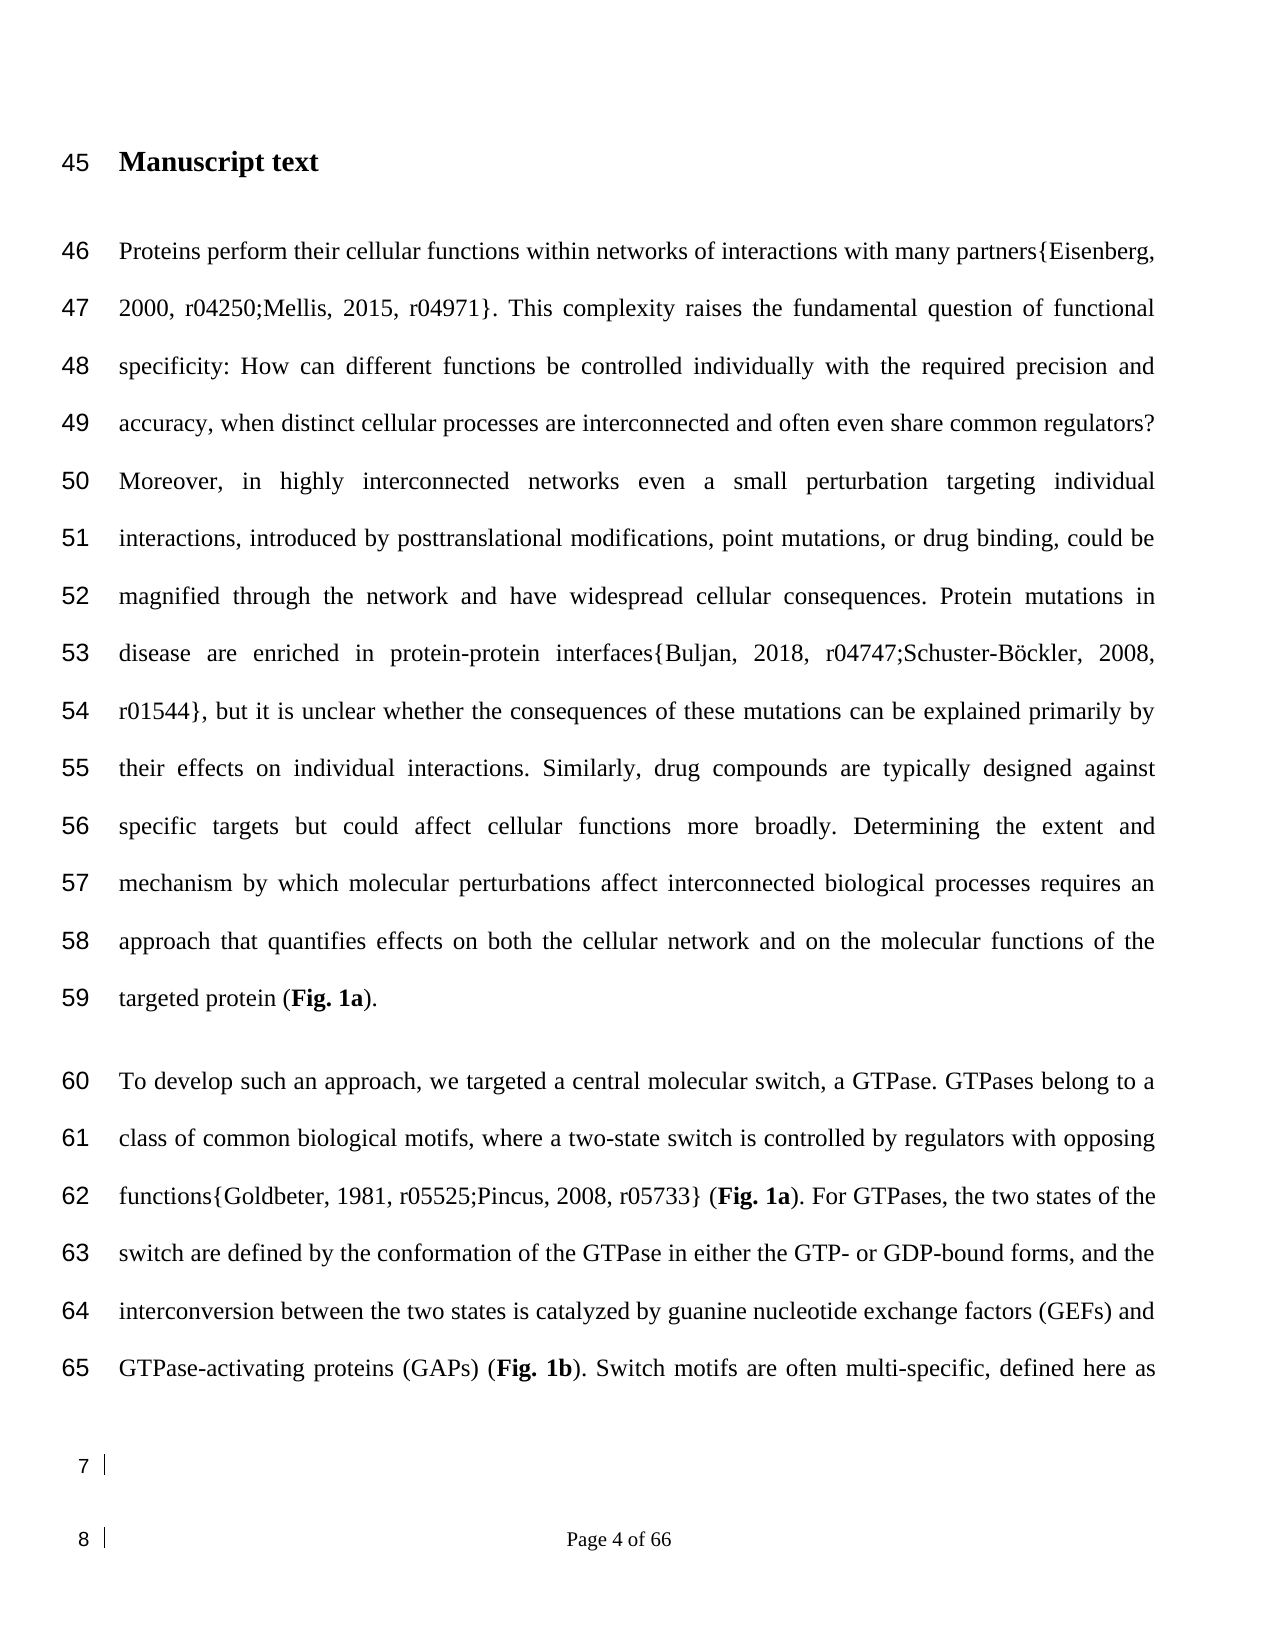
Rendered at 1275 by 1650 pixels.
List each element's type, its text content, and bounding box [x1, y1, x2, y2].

text Proteins perform their cellular functions within networks of interactions with many partners{Eisenberg, 2000, r04250;Mellis, 2015, r04971}. This complexity raises the fundamental question of functional specificity: How can different functions be controlled individually with the required precision and accuracy, when distinct cellular processes are interconnected and often even share common regulators? Moreover, in highly interconnected networks even a small perturbation targeting individual interactions, introduced by posttranslational modifications, point mutations, or drug binding, could be magnified through the network and have widespread cellular consequences. Protein mutations in disease are enriched in protein-protein interfaces{Buljan, 2018, r04747;Schuster-Böckler, 2008, r01544}, but it is unclear whether the consequences of these mutations can be explained primarily by their effects on individual interactions. Similarly, drug compounds are typically designed against specific targets but could affect cellular functions more broadly. Determining the extent and mechanism by which molecular perturbations affect interconnected biological processes requires an approach that quantifies effects on both the cellular network and on the molecular functions of the targeted protein (Fig. 1a). [119, 236, 1156, 1012]
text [119, 1066, 1156, 1382]
subtitle Manuscript text [119, 144, 1156, 177]
